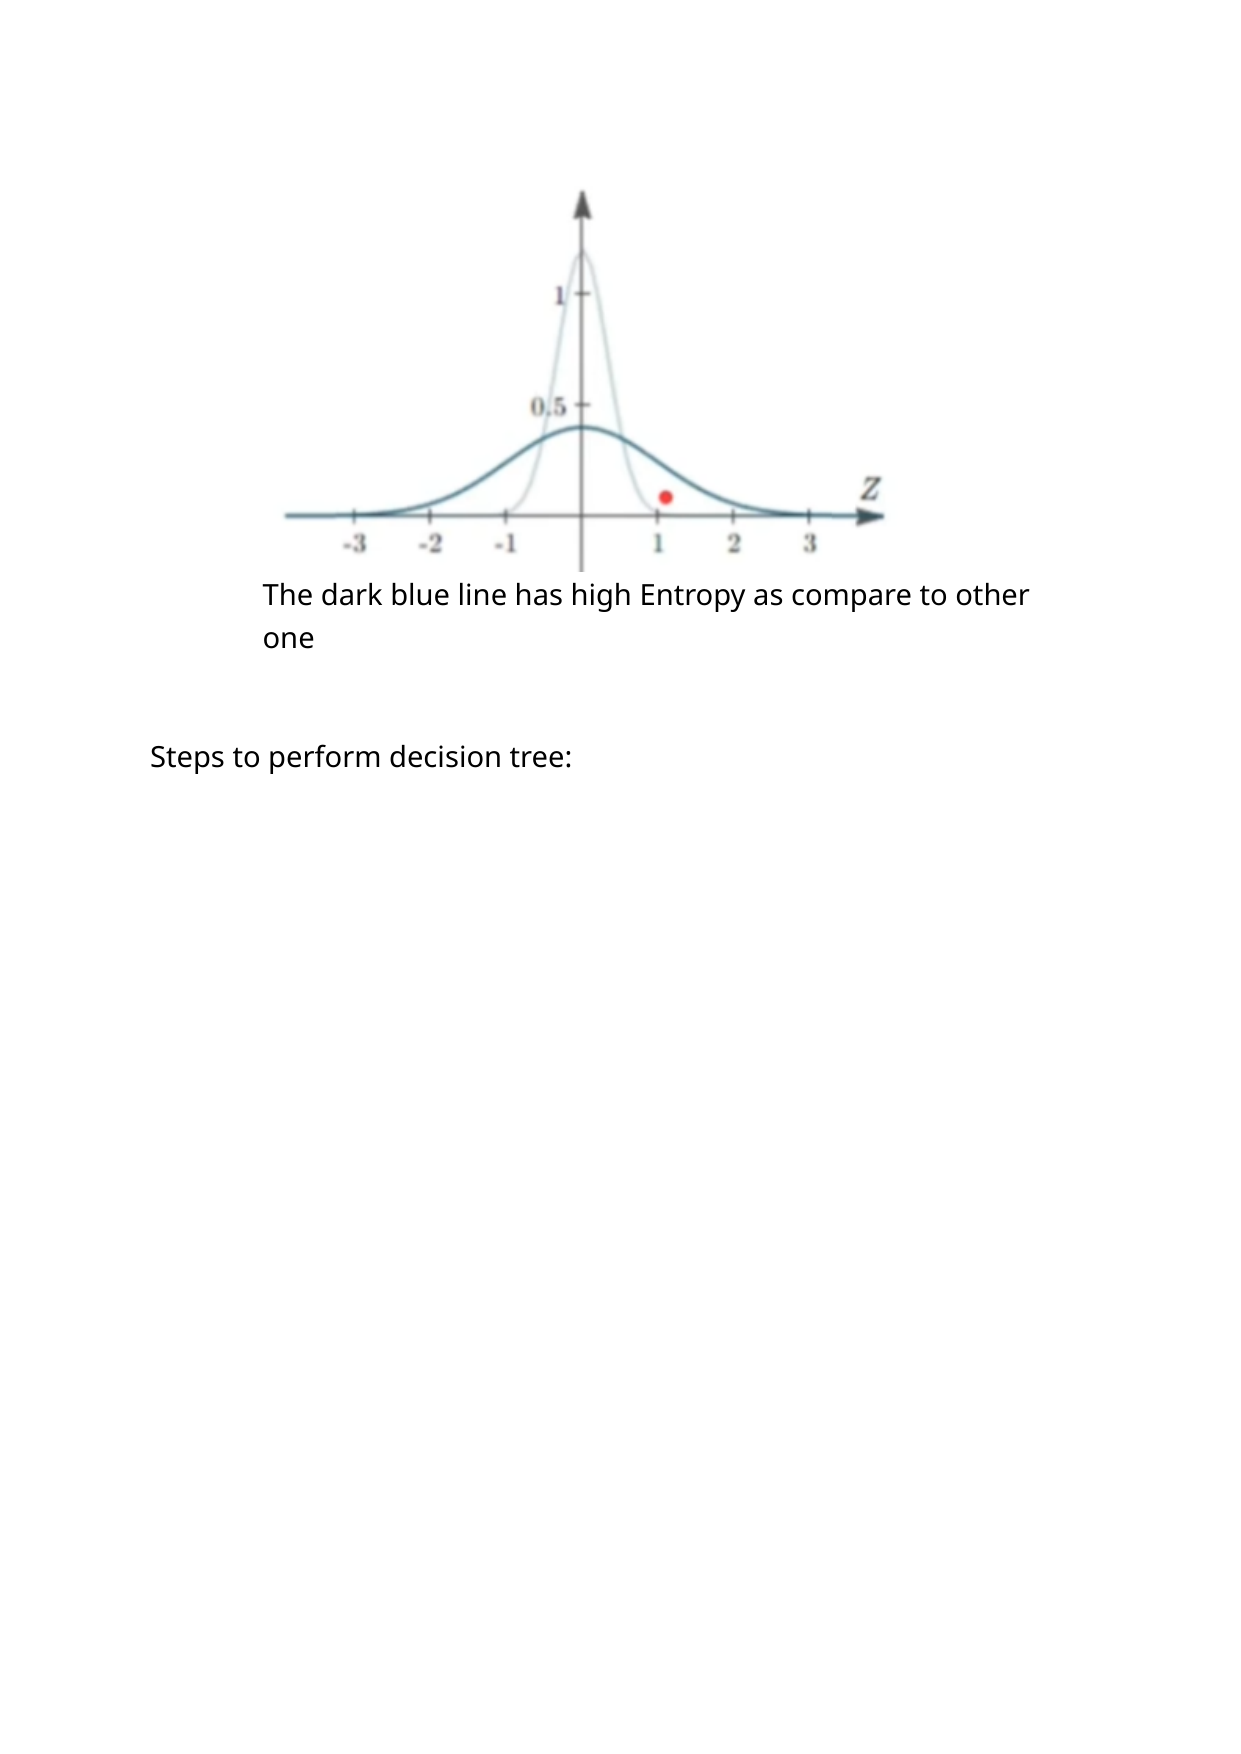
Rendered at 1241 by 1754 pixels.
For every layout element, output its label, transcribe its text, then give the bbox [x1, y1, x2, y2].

list The dark blue line has high Entropy as compare to other one [262, 574, 1090, 657]
text Steps to perform decision tree: [150, 736, 1090, 776]
picture [262, 150, 901, 572]
